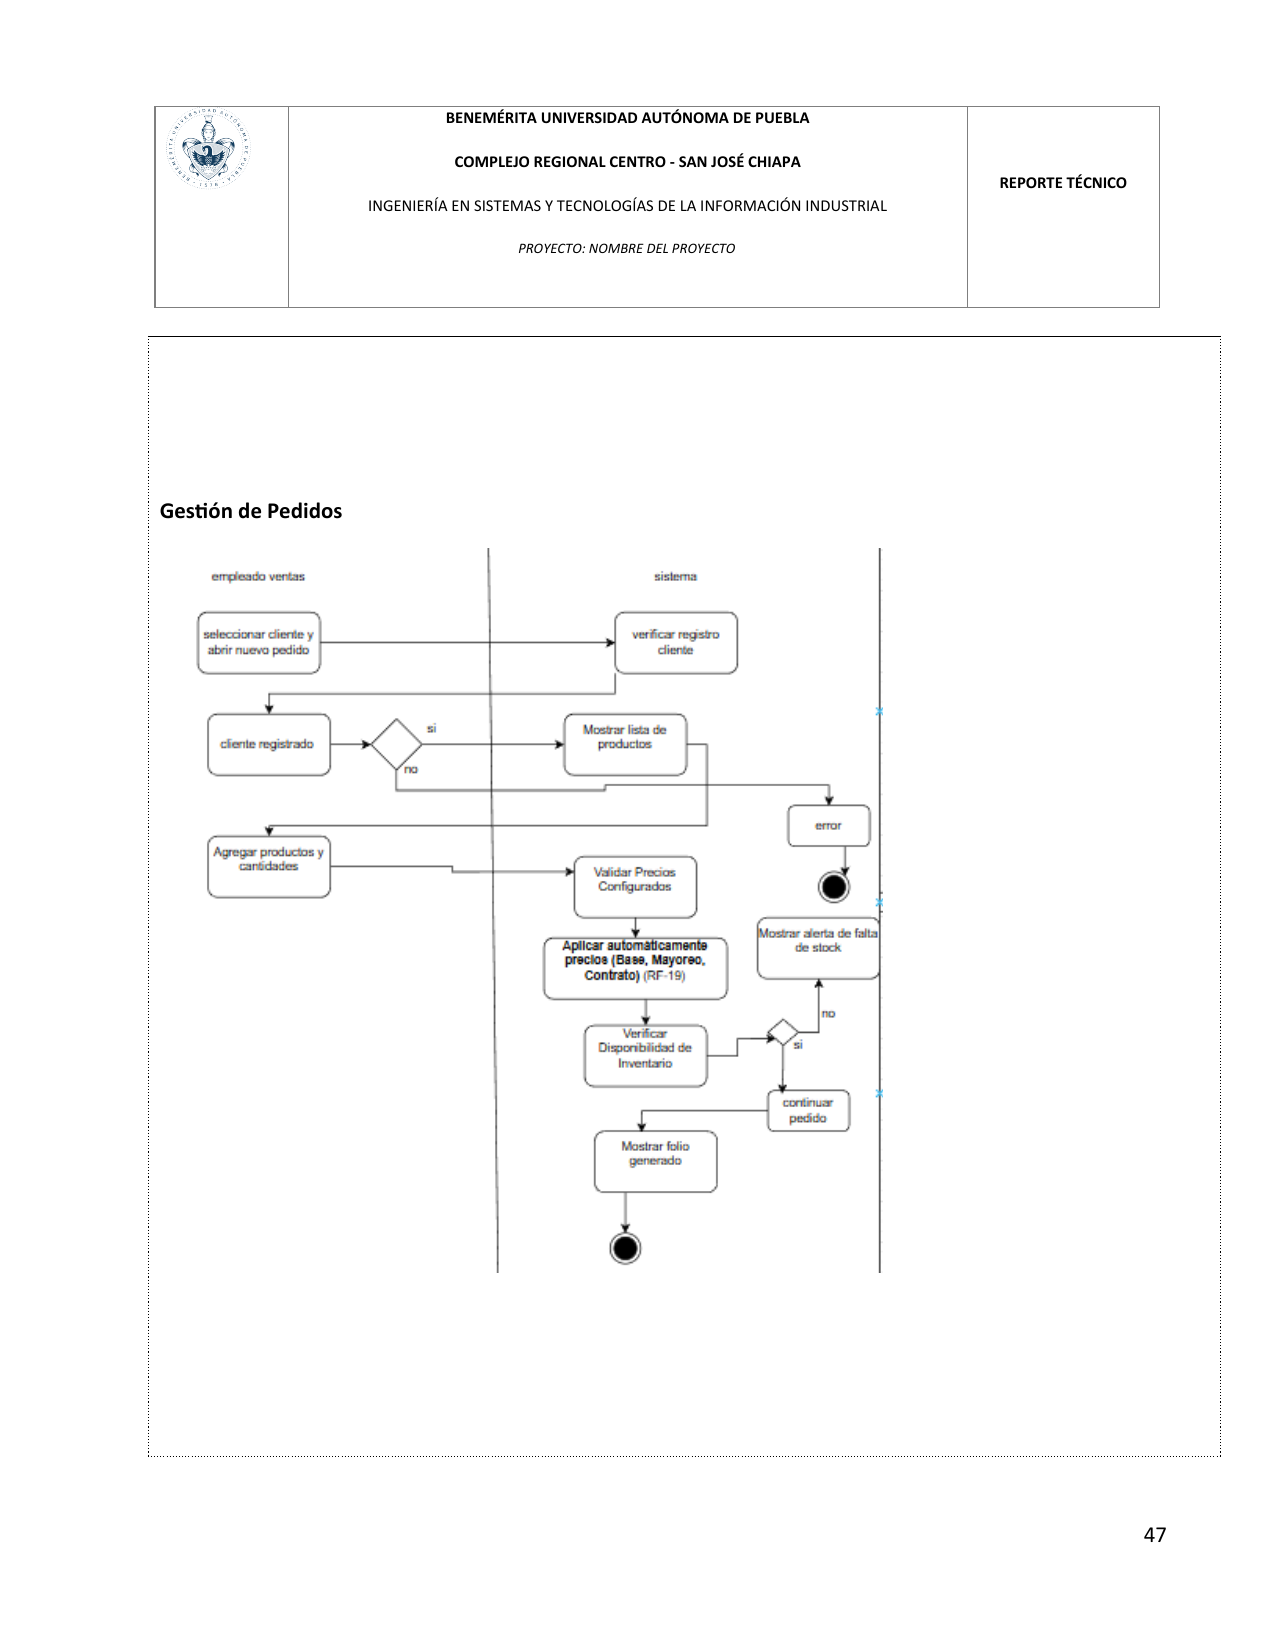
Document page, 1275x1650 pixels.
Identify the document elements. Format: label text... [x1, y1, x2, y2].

picture [159, 548, 883, 1273]
picture [166, 107, 251, 193]
